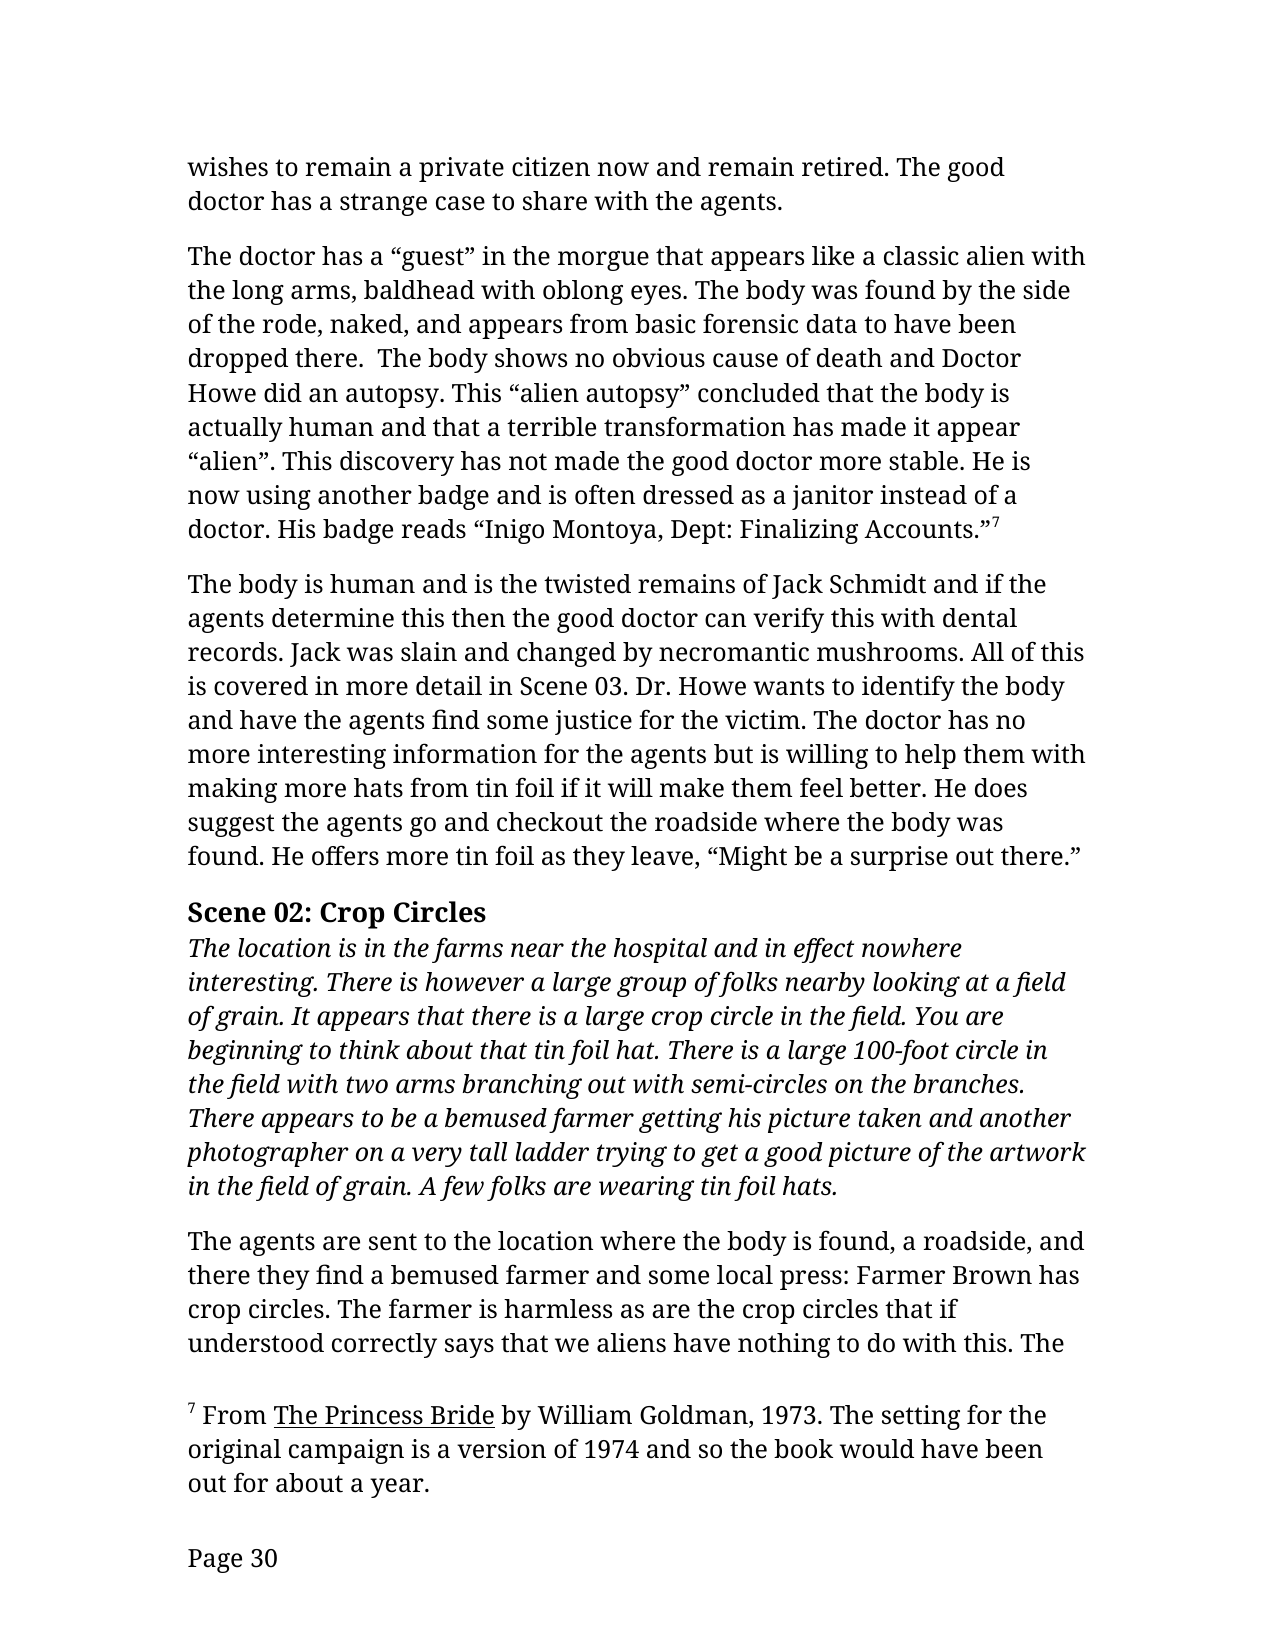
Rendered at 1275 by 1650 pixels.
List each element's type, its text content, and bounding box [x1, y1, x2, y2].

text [187, 150, 1087, 218]
subtitle Scene 02: Crop Circles [187, 894, 1087, 931]
text The body is human and is the twisted remains of Jack Schmidt and if the agents determine this then the good doctor can verify this with dental records. Jack was slain and changed by necromantic mushrooms. All of this is covered in more detail in Scene 03. Dr. Howe wants to identify the body and have the agents find some justice for the victim. The doctor has no more interesting information for the agents but is willing to help them with making more hats from tin foil if it will make them feel better. He does suggest the agents go and checkout the roadside where the body was found. He offers more tin foil as they leave, “Might be a surprise out there.” [187, 566, 1087, 873]
text The location is in the farms near the hospital and in effect nowhere interesting. There is however a large group of folks nearby looking at a field of grain. It appears that there is a large crop circle in the field. You are beginning to think about that tin foil hat. There is a large 100-foot circle in the field with two arms branching out with semi-circles on the branches. There appears to be a bemused farmer getting his picture taken and another photographer on a very tall ladder trying to get a good picture of the artwork in the field of grain. A few folks are wearing tin foil hats. [187, 931, 1087, 1203]
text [187, 1224, 1087, 1360]
text The doctor has a “guest” in the morgue that appears like a classic alien with the long arms, baldhead with oblong eyes. The body was found by the side of the rode, naked, and appears from basic forensic data to have been dropped there. The body shows no obvious cause of death and Doctor Howe did an autopsy. This “alien autopsy” concluded that the body is actually human and that a terrible transformation has made it appear “alien”. This discovery has not made the good doctor more stable. He is now using another badge and is often dressed as a janitor instead of a doctor. His badge reads “Inigo Montoya, Dept: Finalizing Accounts.” [187, 239, 1087, 546]
